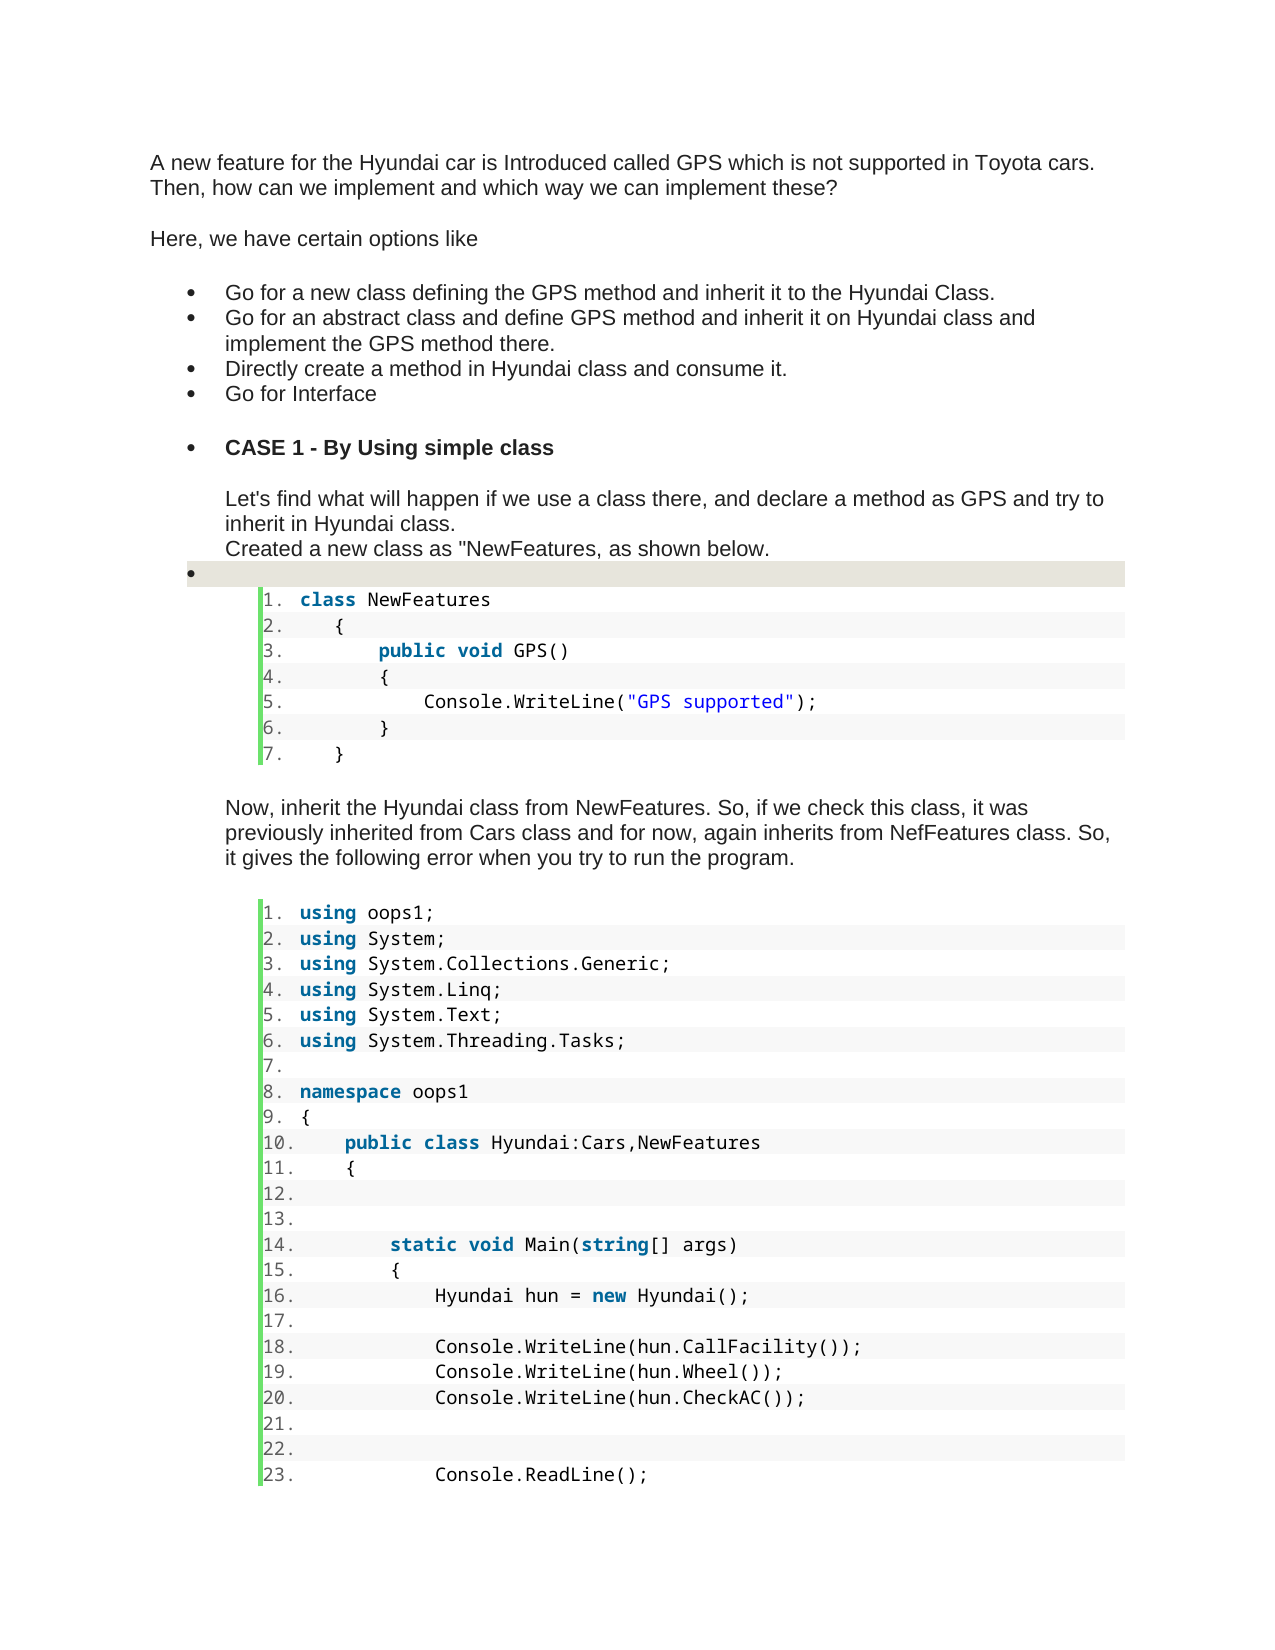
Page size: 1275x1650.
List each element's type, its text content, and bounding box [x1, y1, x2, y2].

list Console.ReadLine(); [263, 1461, 1125, 1486]
text A new feature for the Hyundai car is Introduced called GPS which is not supported in Toyota cars. Then, how can we implement and which way we can implement these? Here, we have certain options like [150, 150, 1125, 251]
list Console.WriteLine(hun.CheckAC()); [263, 1384, 1125, 1410]
list Console.WriteLine("GPS supported"); [263, 689, 1125, 714]
list } [263, 740, 1125, 765]
text Now, inherit the Hyundai class from NewFeatures. So, if we check this class, it was previously inherited from Cars class and for now, again inherits from NefFeatures class. So, it gives the following error when you try to run the program. [225, 794, 1125, 870]
list Go for Interface [187, 381, 1125, 406]
list Console.WriteLine(hun.Wheel()); [263, 1359, 1125, 1384]
list using System; [263, 925, 1125, 950]
list CASE 1 - By Using simple class Let's find what will happen if we use a class there, and declare a method as GPS and try to inherit in Hyundai class. Created a new class as "NewFeatures, as shown below. [187, 435, 1125, 561]
list { [263, 1103, 1125, 1129]
list { [263, 1154, 1125, 1180]
list Hyundai hun = new Hyundai(); [263, 1282, 1125, 1308]
list Go for a new class defining the GPS method and inherit it to the Hyundai Class. [187, 280, 1125, 305]
list Go for an abstract class and define GPS method and inherit it on Hyundai class and implement the GPS method there. [187, 305, 1125, 356]
list { [263, 663, 1125, 689]
list using System.Threading.Tasks; [263, 1027, 1125, 1052]
list namespace oops1 [263, 1078, 1125, 1103]
list public class Hyundai:Cars,NewFeatures [263, 1129, 1125, 1154]
list using System.Linq; [263, 976, 1125, 1001]
list Directly create a method in Hyundai class and consume it. [187, 356, 1125, 381]
list using oops1; [263, 899, 1125, 925]
list using System.Text; [263, 1001, 1125, 1027]
list Console.WriteLine(hun.CallFacility()); [263, 1333, 1125, 1359]
list public void GPS() [263, 638, 1125, 663]
list { [263, 1257, 1125, 1282]
list using System.Collections.Generic; [263, 950, 1125, 976]
list { [263, 612, 1125, 638]
list static void Main(string[] args) [263, 1231, 1125, 1257]
list class NewFeatures [263, 587, 1125, 612]
list } [263, 714, 1125, 740]
